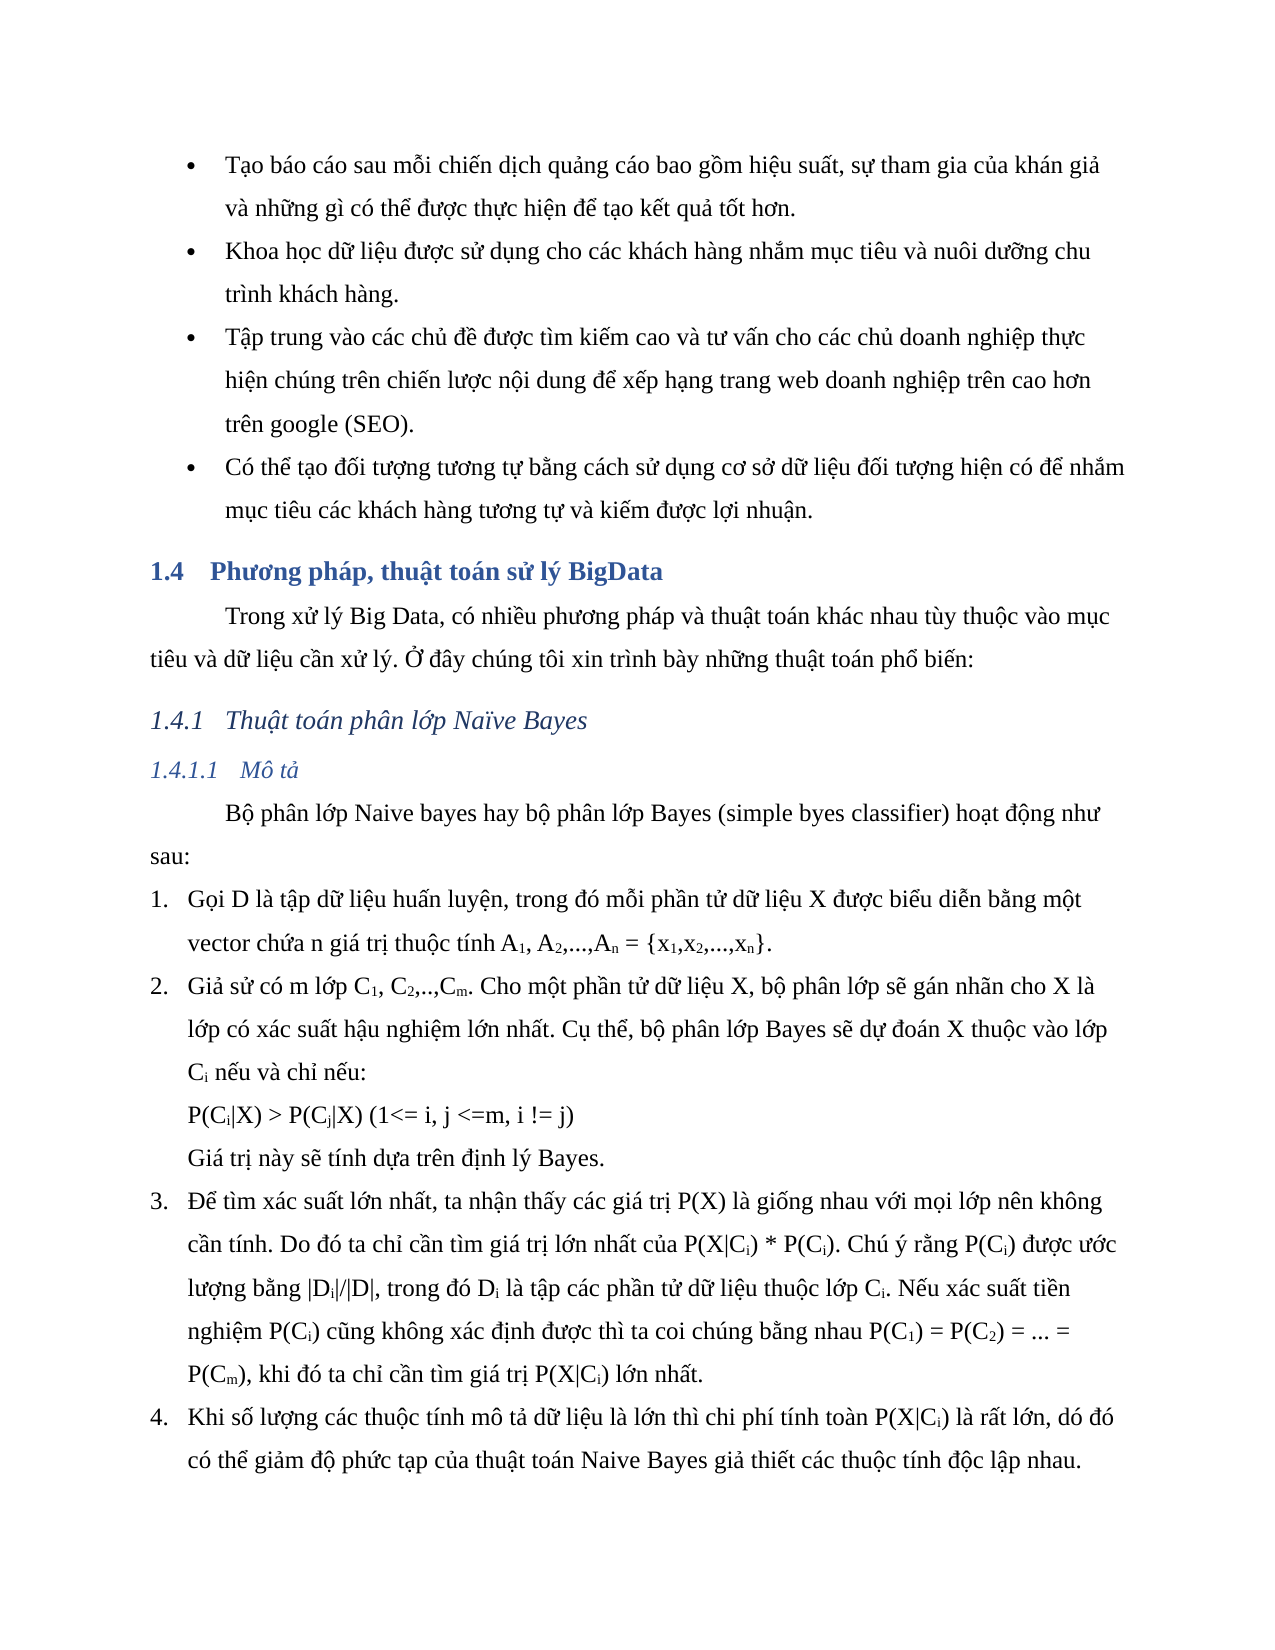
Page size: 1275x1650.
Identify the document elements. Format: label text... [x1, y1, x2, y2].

list Tạo báo cáo sau mỗi chiến dịch quảng cáo bao gồm hiệu suất, sự tham gia của khán giả và những gì có thể được thực hiện để tạo kết quả tốt hơn. [187, 150, 1125, 222]
text Trong xử lý Big Data, có nhiều phương pháp và thuật toán khác nhau tùy thuộc vào mục tiêu và dữ liệu cần xử lý. Ở đây chúng tôi xin trình bày những thuật toán phổ biến: [150, 601, 1125, 673]
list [150, 1402, 1125, 1474]
subtitle Phương pháp, thuật toán sử lý BigData [150, 555, 1125, 586]
list Tập trung vào các chủ đề được tìm kiếm cao và tư vấn cho các chủ doanh nghiệp thực hiện chúng trên chiến lược nội dung để xếp hạng trang web doanh nghiệp trên cao hơn trên google (SEO). [187, 322, 1125, 437]
text Bộ phân lớp Naive bayes hay bộ phân lớp Bayes (simple byes classifier) hoạt động như sau: [150, 798, 1125, 870]
subtitle Mô tả [150, 755, 1125, 784]
list Giả sử có m lớp C1, C2,..,Cm. Cho một phần tử dữ liệu X, bộ phân lớp sẽ gán nhãn cho X là lớp có xác suất hậu nghiệm lớn nhất. Cụ thể, bộ phân lớp Bayes sẽ dự đoán X thuộc vào lớp Ci nếu và chỉ nếu: P(Ci|X) > P(Cj|X) (1<= i, j <=m, i != j) Giá trị này sẽ tính dựa trên định lý Bayes. [150, 971, 1125, 1172]
list Để tìm xác suất lớn nhất, ta nhận thấy các giá trị P(X) là giống nhau với mọi lớp nên không cần tính. Do đó ta chỉ cần tìm giá trị lớn nhất của P(X|Ci) * P(Ci). Chú ý rằng P(Ci) được ước lượng bằng |Di|/|D|, trong đó Di là tập các phần tử dữ liệu thuộc lớp Ci. Nếu xác suất tiền nghiệm P(Ci) cũng không xác định được thì ta coi chúng bằng nhau P(C1) = P(C2) = ... = P(Cm), khi đó ta chỉ cần tìm giá trị P(X|Ci) lớn nhất. [150, 1186, 1125, 1388]
list Gọi D là tập dữ liệu huấn luyện, trong đó mỗi phần tử dữ liệu X được biểu diễn bằng một vector chứa n giá trị thuộc tính A1, A2,...,An = {x1,x2,...,xn}. [150, 884, 1125, 956]
list Có thể tạo đối tượng tương tự bằng cách sử dụng cơ sở dữ liệu đối tượng hiện có để nhắm mục tiêu các khách hàng tương tự và kiếm được lợi nhuận. [187, 452, 1125, 524]
list Khoa học dữ liệu được sử dụng cho các khách hàng nhắm mục tiêu và nuôi dưỡng chu trình khách hàng. [187, 236, 1125, 308]
subtitle Thuật toán phân lớp Naïve Bayes [150, 704, 1125, 736]
